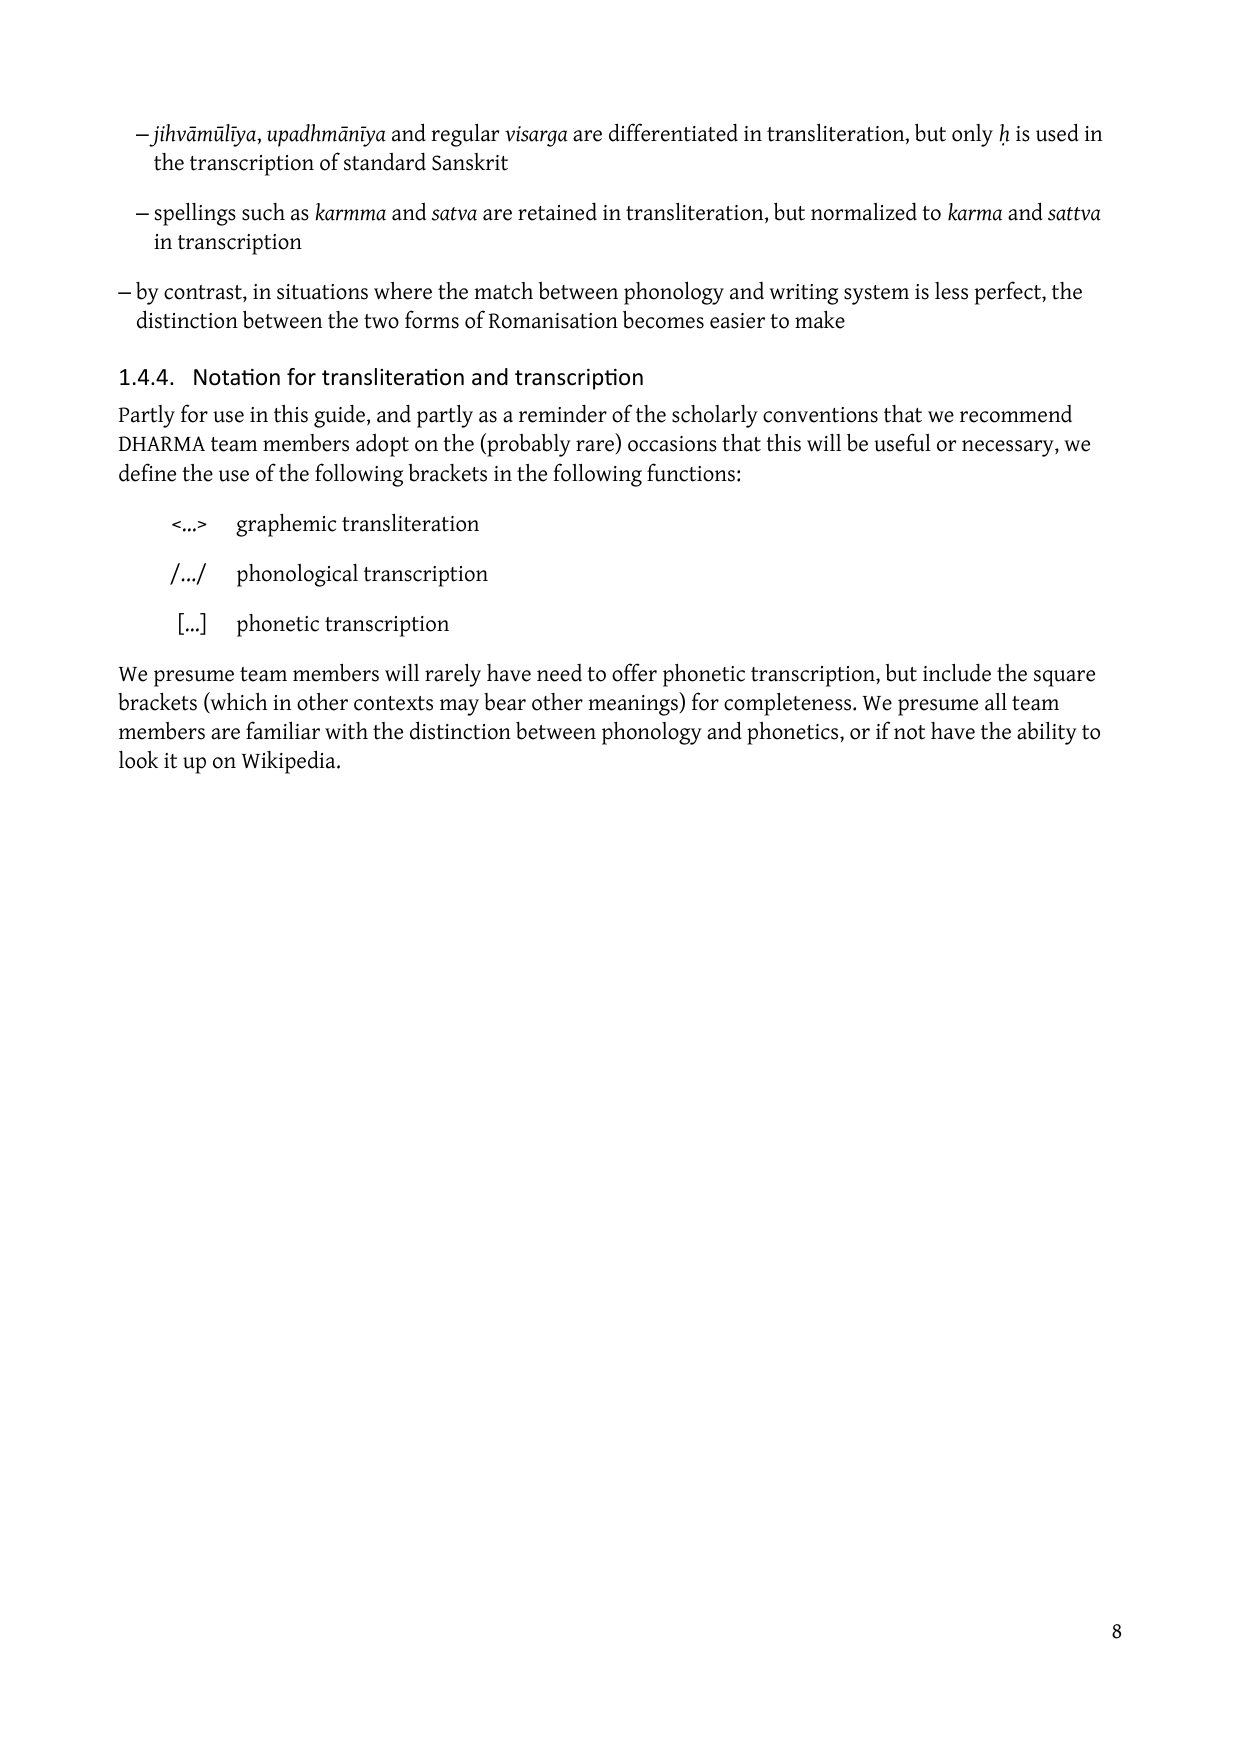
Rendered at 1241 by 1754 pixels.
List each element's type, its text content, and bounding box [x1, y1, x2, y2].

text <…> graphemic transliteration [118, 508, 1122, 537]
text We presume team members will rarely have need to offer phonetic transcription, but include the square brackets (which in other contexts may bear other meanings) for completeness. We presume all team members are familiar with the distinction between phonology and phonetics, or if not have the ability to look it up on Wikipedia. [118, 658, 1122, 774]
list by contrast, in situations where the match between phonology and writing system is less perfect, the distinction between the two forms of Romanisation becomes easier to make [118, 276, 1122, 335]
list spellings such as karmma and satva are retained in transliteration, but normalized to karma and sattva in transcription [136, 197, 1122, 256]
subtitle Notation for transliteration and transcription [118, 356, 1122, 393]
list jihvāmūlīya, upadhmānīya and regular visarga are differentiated in transliteration, but only ḥ is used in the transcription of standard Sanskrit [136, 118, 1122, 176]
text /.../ phonological transcription [118, 558, 1122, 587]
text […] phonetic transcription [118, 608, 1122, 637]
text Partly for use in this guide, and partly as a reminder of the scholarly conventions that we recommend DHARMA team members adopt on the (probably rare) occasions that this will be useful or necessary, we define the use of the following brackets in the following functions: [118, 399, 1122, 487]
